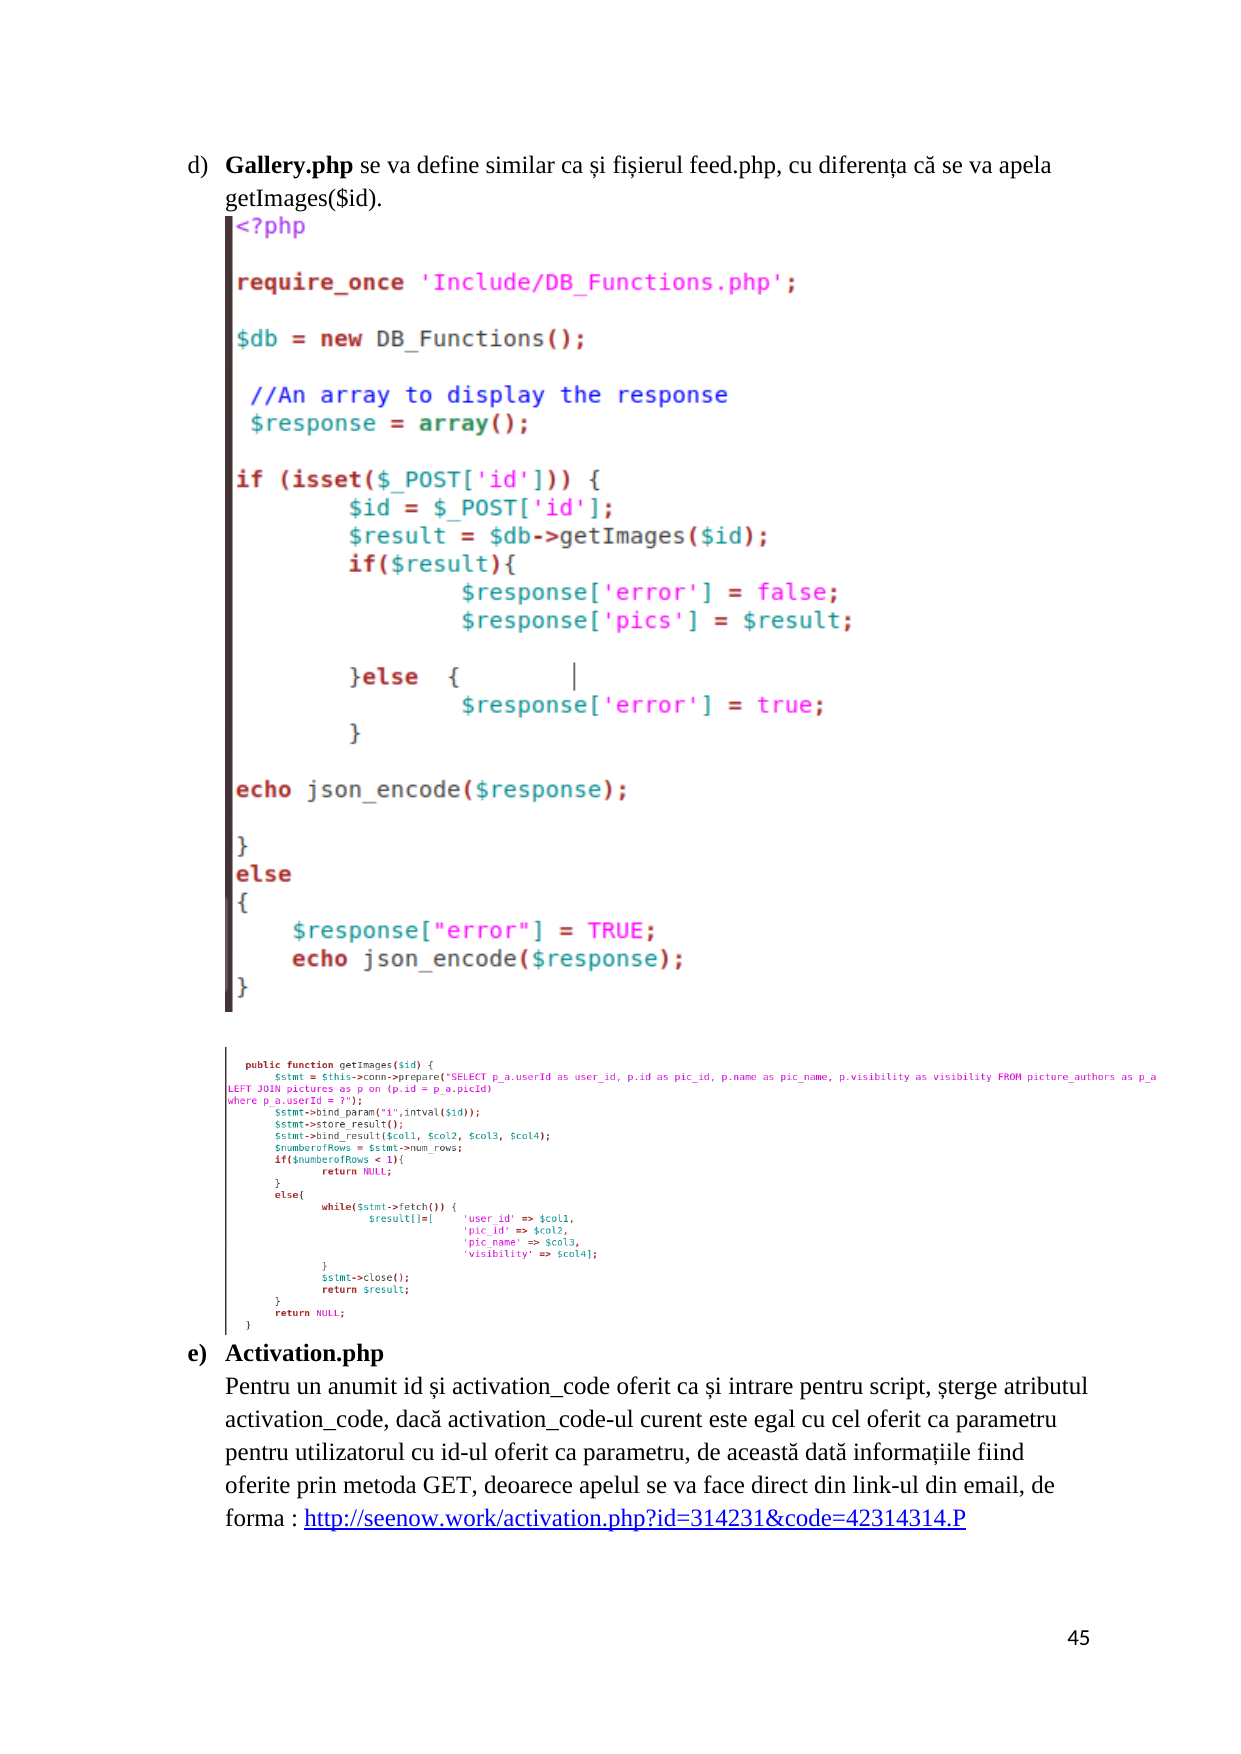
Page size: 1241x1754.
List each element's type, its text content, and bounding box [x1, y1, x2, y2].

list Gallery.php se va define similar ca și fișierul feed.php, cu diferența că se va apela getImages($id). [187, 150, 1090, 212]
picture [225, 1047, 1166, 1335]
picture [225, 216, 921, 1012]
list Pentru un anumit id și activation_code oferit ca și intrare pentru script, șterge atributul activation_code, dacă activation_code-ul curent este egal cu cel oferit ca parametru pentru utilizatorul cu id-ul oferit ca parametru, de această dată informațiile fiind oferite prin metoda GET, deoarece apelul se va face direct din link-ul din email, de forma : http://seenow.work/activation.php?id=314231&code=42314314.P [225, 1371, 1090, 1532]
list Activation.php [187, 1338, 1090, 1367]
